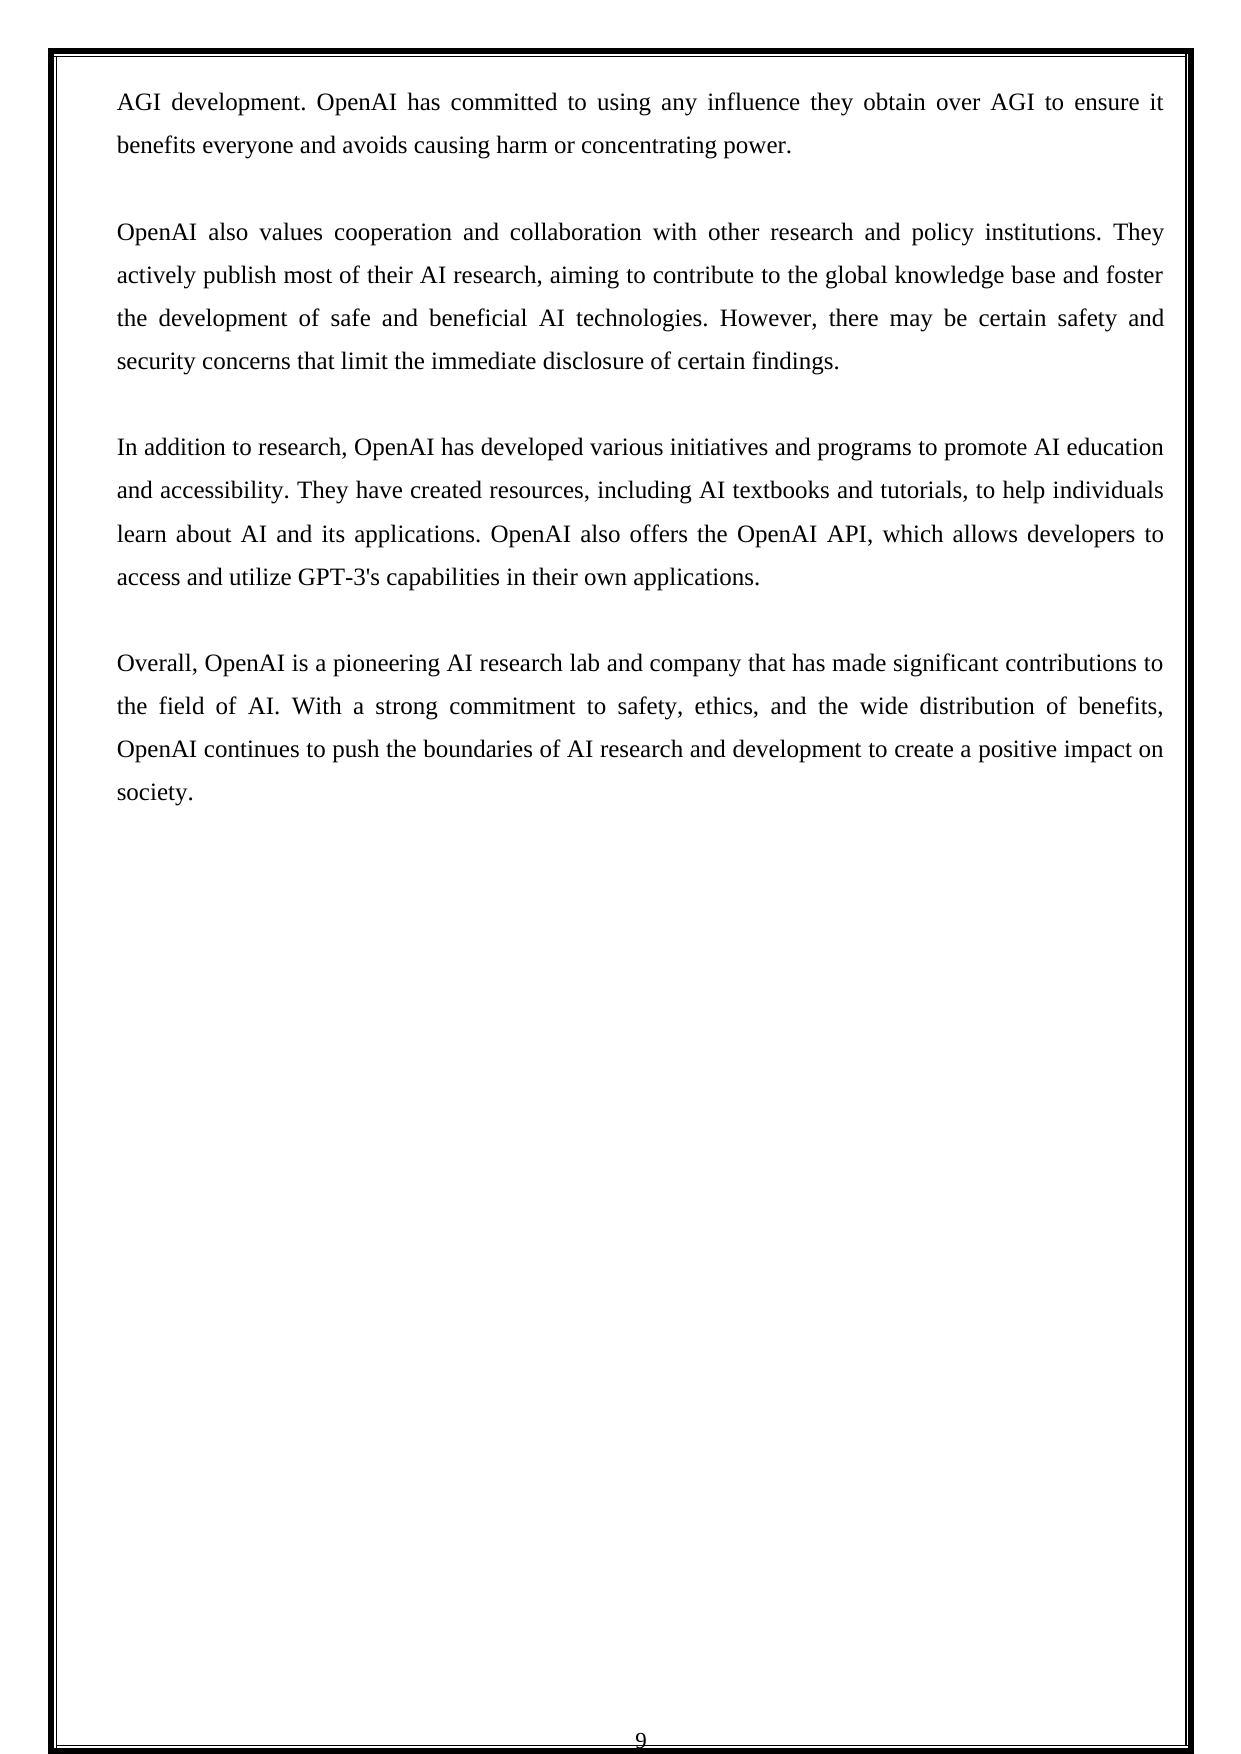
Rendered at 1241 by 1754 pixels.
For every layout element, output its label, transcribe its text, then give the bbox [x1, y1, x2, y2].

text OpenAI also values cooperation and collaboration with other research and policy institutions. They actively publish most of their AI research, aiming to contribute to the global knowledge base and foster the development of safe and beneficial AI technologies. However, there may be certain safety and security concerns that limit the immediate disclosure of certain findings. [117, 217, 1165, 375]
text AGI development. OpenAI has committed to using any influence they obtain over AGI to ensure it benefits everyone and avoids causing harm or concentrating power. [117, 87, 1165, 159]
text In addition to research, OpenAI has developed various initiatives and programs to promote AI education and accessibility. They have created resources, including AI textbooks and tutorials, to help individuals learn about AI and its applications. OpenAI also offers the OpenAI API, which allows developers to access and utilize GPT-3's capabilities in their own applications. [117, 432, 1165, 591]
text Overall, OpenAI is a pioneering AI research lab and company that has made significant contributions to the field of AI. With a strong commitment to safety, ethics, and the wide distribution of benefits, OpenAI continues to push the boundaries of AI research and development to create a positive impact on society. [117, 648, 1165, 806]
